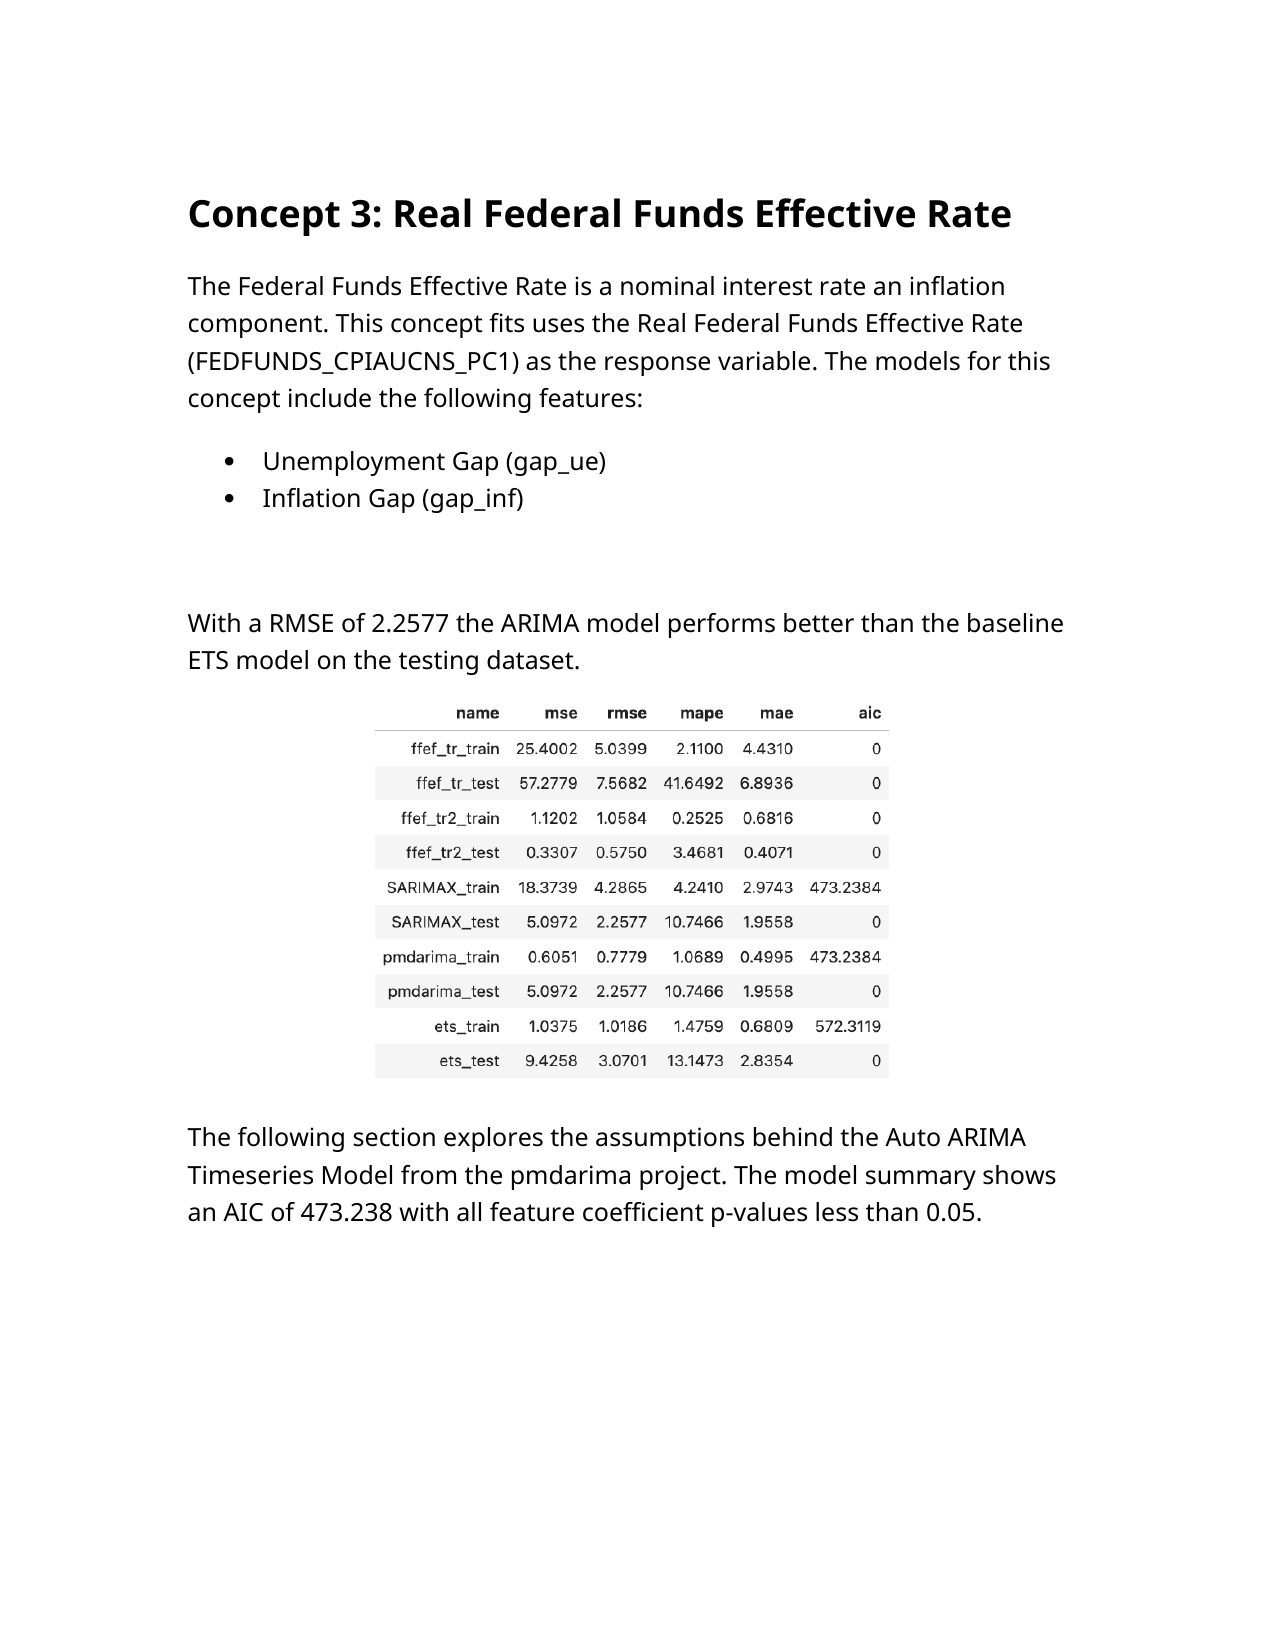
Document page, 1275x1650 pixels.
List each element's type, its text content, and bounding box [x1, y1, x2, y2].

text The Federal Funds Effective Rate is a nominal interest rate an inflation component. This concept fits uses the Real Federal Funds Effective Rate (FEDFUNDS_CPIAUCNS_PC1) as the response variable. The models for this concept include the following features: [187, 269, 1087, 415]
subtitle Concept 3: Real Federal Funds Effective Rate [187, 187, 1087, 238]
text With a RMSE of 2.2577 the ARIMA model performs better than the baseline ETS model on the testing dataset. [187, 605, 1087, 677]
picture [375, 705, 901, 1092]
list Unemployment Gap (gap_ue) [225, 443, 1087, 477]
list Inflation Gap (gap_inf) [225, 481, 1087, 515]
text The following section explores the assumptions behind the Auto ARIMA Timeseries Model from the pmdarima project. The model summary shows an AIC of 473.238 with all feature coefficient p-values less than 0.05. [187, 1120, 1087, 1229]
